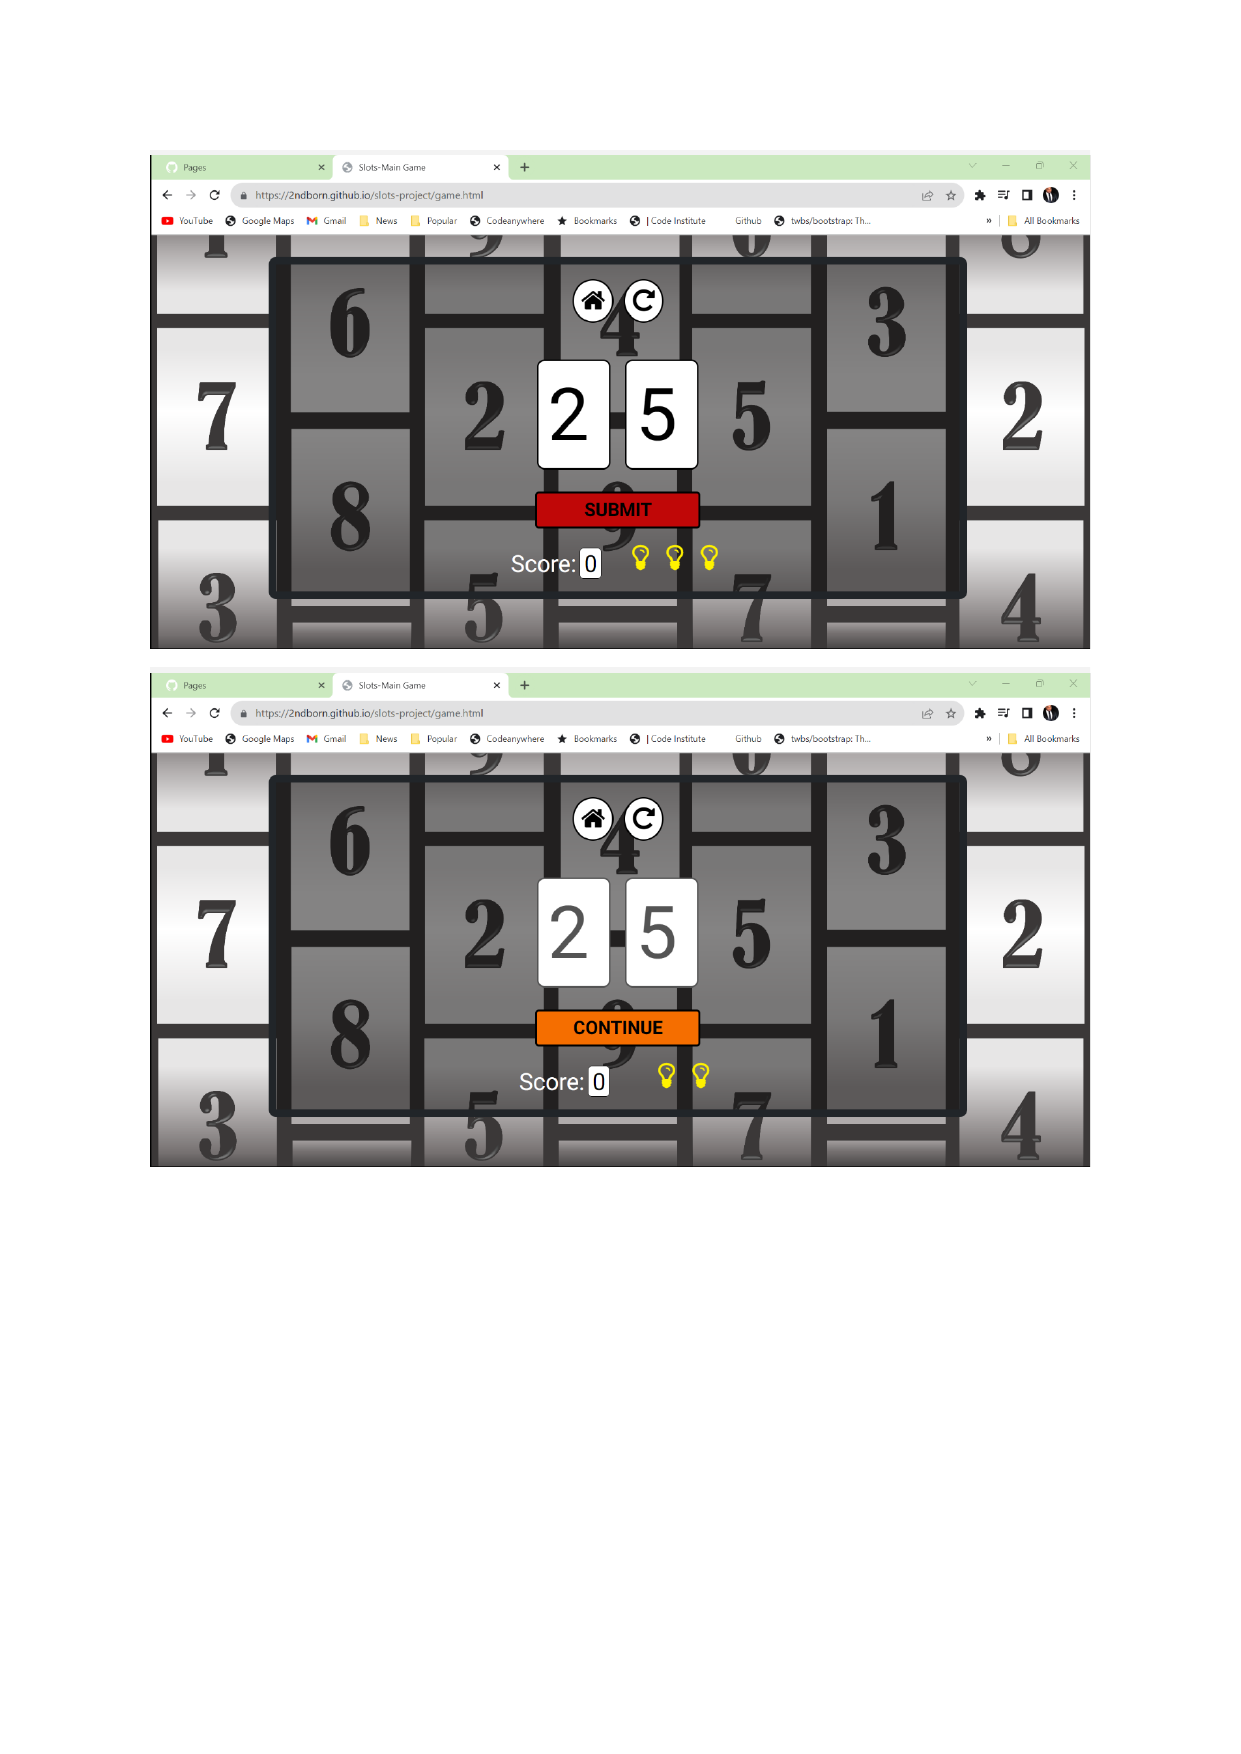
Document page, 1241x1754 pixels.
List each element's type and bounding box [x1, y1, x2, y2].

picture [150, 667, 1091, 1167]
picture [150, 150, 1091, 649]
